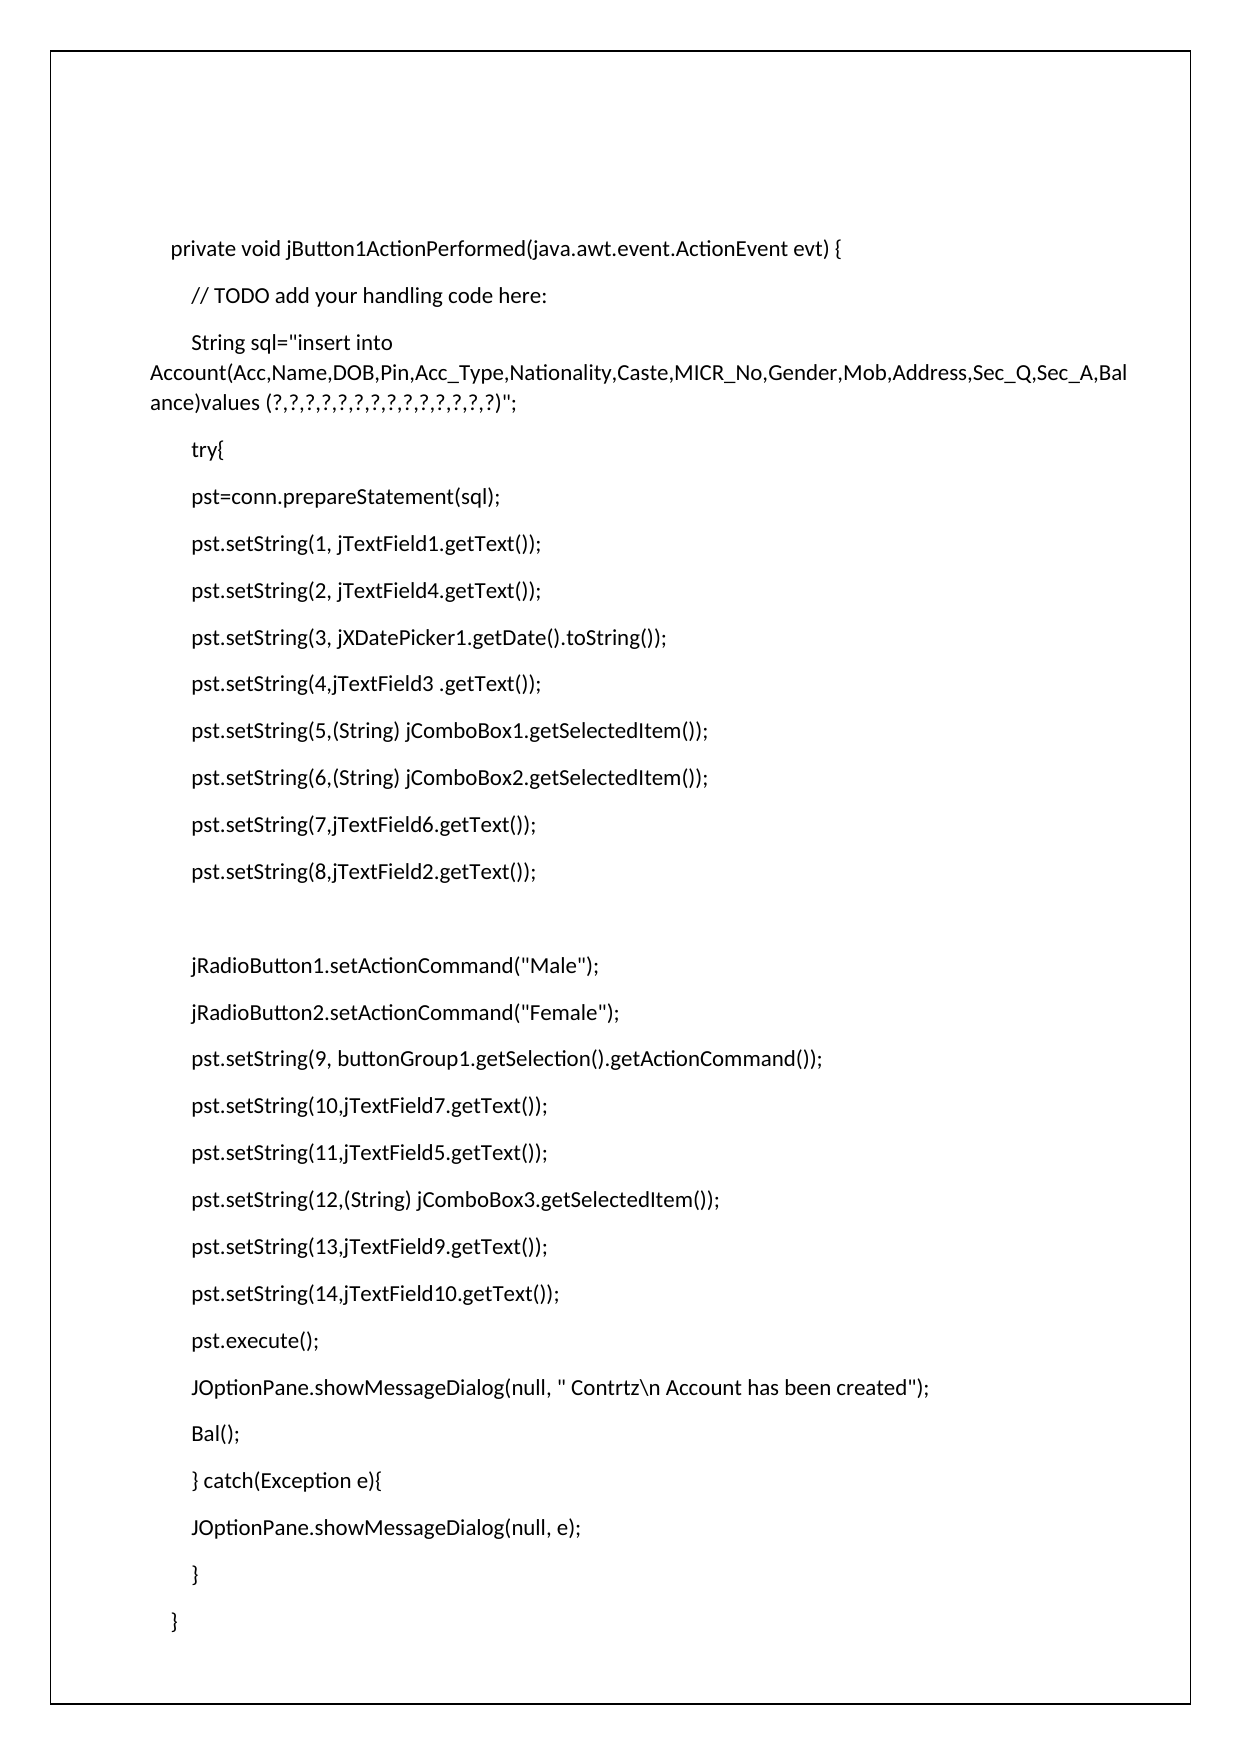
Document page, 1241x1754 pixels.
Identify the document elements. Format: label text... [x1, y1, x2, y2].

text pst.setString(2, jTextField4.getText()); [150, 576, 1132, 604]
text pst.setString(10,jTextField7.getText()); [150, 1091, 1132, 1119]
text pst.setString(9, buttonGroup1.getSelection().getActionCommand()); [150, 1044, 1132, 1073]
text } [150, 1560, 1132, 1588]
text pst.setString(3, jXDatePicker1.getDate().toString()); [150, 623, 1132, 651]
text // TODO add your handling code here: [150, 281, 1132, 309]
text pst.setString(6,(String) jComboBox2.getSelectedItem()); [150, 763, 1132, 791]
text jRadioButton2.setActionCommand("Female"); [150, 998, 1132, 1026]
text pst.setString(14,jTextField10.getText()); [150, 1279, 1132, 1307]
text Bal(); [150, 1419, 1132, 1448]
text pst.setString(1, jTextField1.getText()); [150, 529, 1132, 557]
text } catch(Exception e){ [150, 1466, 1132, 1494]
text pst.setString(5,(String) jComboBox1.getSelectedItem()); [150, 716, 1132, 744]
text pst=conn.prepareStatement(sql); [150, 482, 1132, 510]
text jRadioButton1.setActionCommand("Male"); [150, 951, 1132, 979]
text pst.setString(4,jTextField3 .getText()); [150, 669, 1132, 698]
text try{ [150, 435, 1132, 463]
text private void jButton1ActionPerformed(java.awt.event.ActionEvent evt) { [150, 234, 1132, 262]
text String sql="insert into Account(Acc,Name,DOB,Pin,Acc_Type,Nationality,Caste,MICR_No,Gender,Mob,Address,Sec_Q,Sec_A,Balance)values (?,?,?,?,?,?,?,?,?,?,?,?,?,?)"; [150, 328, 1132, 416]
text JOptionPane.showMessageDialog(null, e); [150, 1513, 1132, 1541]
text pst.setString(11,jTextField5.getText()); [150, 1138, 1132, 1166]
text pst.setString(8,jTextField2.getText()); [150, 857, 1132, 885]
text pst.execute(); [150, 1326, 1132, 1354]
text pst.setString(13,jTextField9.getText()); [150, 1232, 1132, 1260]
text pst.setString(7,jTextField6.getText()); [150, 810, 1132, 838]
text JOptionPane.showMessageDialog(null, " Contrtz\n Account has been created"); [150, 1373, 1132, 1401]
text pst.setString(12,(String) jComboBox3.getSelectedItem()); [150, 1185, 1132, 1213]
text } [150, 1607, 1132, 1635]
